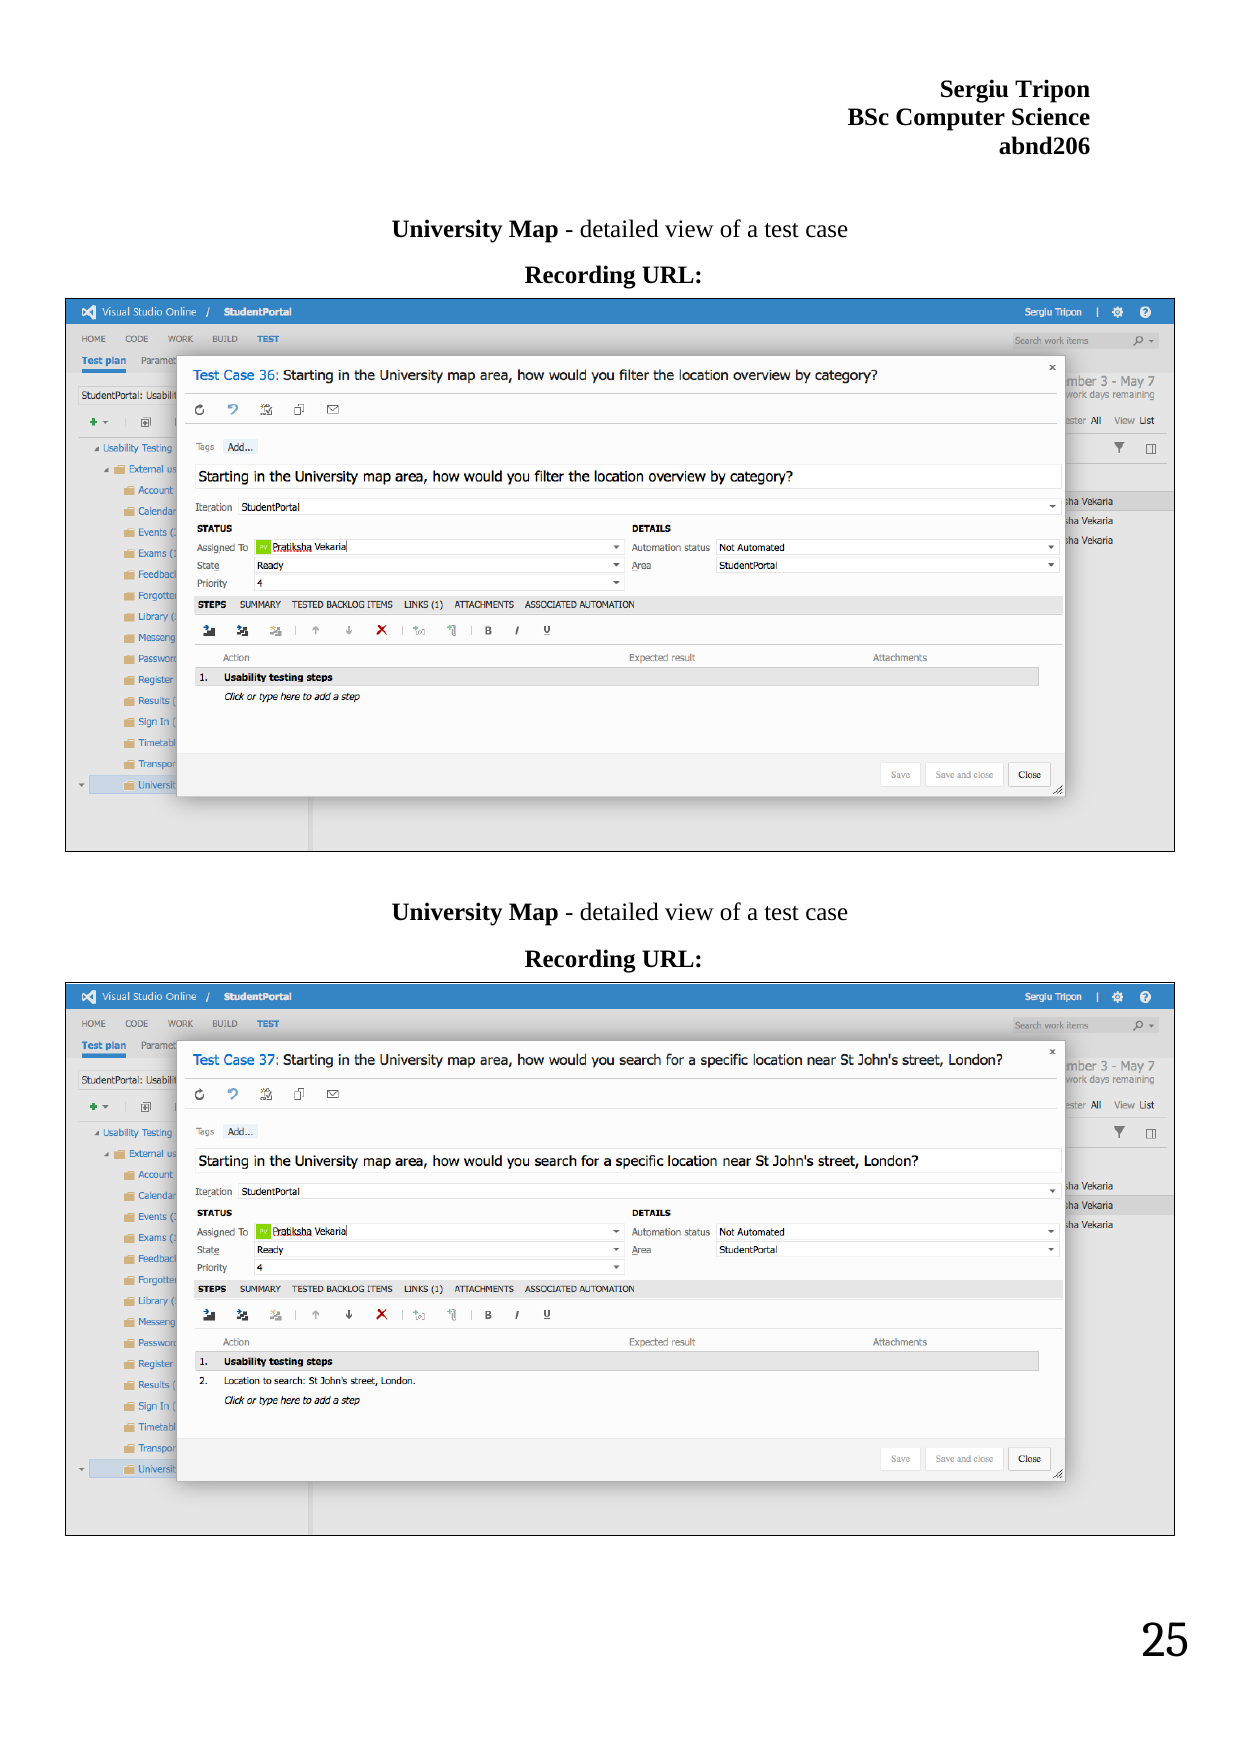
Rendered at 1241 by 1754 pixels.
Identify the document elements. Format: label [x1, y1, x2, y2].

picture [66, 299, 1174, 851]
picture [66, 983, 1174, 1535]
